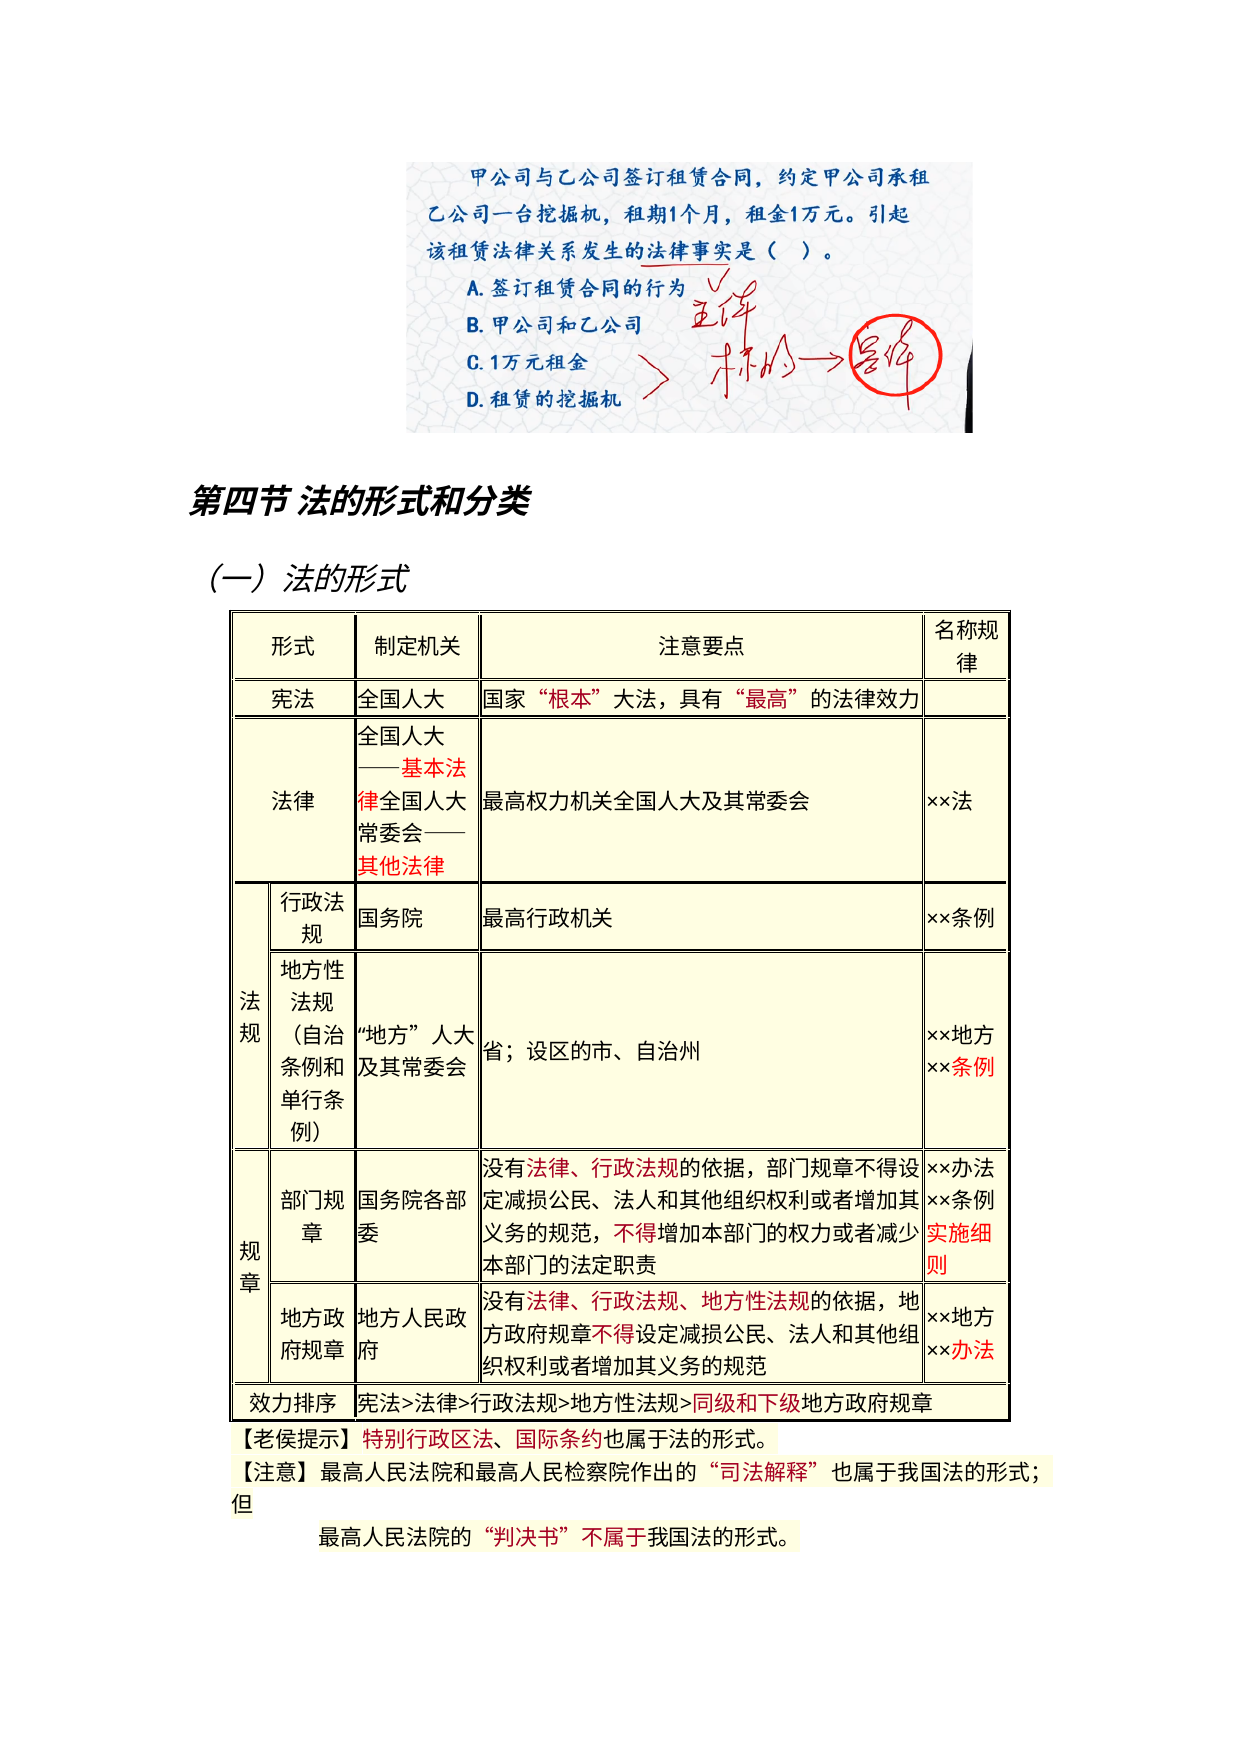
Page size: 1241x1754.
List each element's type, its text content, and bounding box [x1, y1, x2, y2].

table_cell 全国人大——基本法律全国人大常委会——其他法律 [357, 719, 478, 881]
table_cell 法规 [233, 881, 268, 1147]
subtitle 第四节 法的形式和分类 [187, 467, 1053, 532]
table_header 注意要点 [480, 613, 924, 678]
table_cell “地方”人大及其常委会 [357, 953, 478, 1147]
table_cell [924, 678, 1009, 715]
table_cell ××办法 ××条例实施细则 [925, 1148, 1009, 1281]
table_cell 国家“根本”大法，具有“最高”的法律效力 [482, 681, 922, 715]
table_cell 没有法律、行政法规的依据，部门规章不得设定减损公民、法人和其他组织权利或者增加其义务的规范，不得增加本部门的权力或者减少本部门的法定职责 [482, 1151, 922, 1281]
table_cell 省；设区的市、自治州 [482, 953, 922, 1147]
table_cell ××地方××办法 [924, 1281, 1009, 1381]
table_cell ××条例 [925, 881, 1008, 949]
table_cell 全国人大 [357, 681, 478, 715]
table_header 名称规律 [924, 613, 1008, 678]
table_cell 地方性法规（自治条例和单行条例） [271, 953, 354, 1147]
table_cell 地方政府规章 [271, 1284, 354, 1381]
table_cell 效力排序 [233, 1381, 355, 1419]
table_cell 最高权力机关全国人大及其常委会 [482, 719, 922, 881]
table_cell 规章 [233, 1148, 268, 1381]
picture [406, 162, 973, 433]
table_cell 宪法>法律>行政法规>地方性法规>同级和下级地方政府规章 [355, 1381, 1009, 1419]
table_cell 最高行政机关 [482, 884, 922, 949]
table_cell 行政法规 [271, 884, 354, 949]
table_cell 宪法 [231, 678, 355, 715]
table_cell 没有法律、行政法规、地方性法规的依据，地方政府规章不得设定减损公民、法人和其他组织权利或者增加其义务的规范 [482, 1284, 922, 1381]
table_cell ××法 [925, 715, 1009, 881]
table_cell 法律 [233, 715, 354, 881]
table_cell 地方人民政府 [357, 1284, 478, 1381]
text 最高人民法院的“判决书”不属于我国法的形式。 [275, 1519, 1053, 1552]
table_header 制定机关 [355, 611, 480, 678]
text 【老侯提示】特别行政区法、国际条约也属于法的形式。 【注意】最高人民法院和最高人民检察院作出的“司法解释”也属于我国法的形式；但 [231, 1487, 1053, 1519]
table_header 形式 [233, 613, 355, 678]
table_cell 国务院 [357, 884, 478, 949]
table_cell 部门规章 [271, 1151, 354, 1281]
table_cell 国务院各部委 [357, 1151, 478, 1281]
text （一）法的形式 [187, 544, 1053, 609]
text 【老侯提示】特别行政区法、国际条约也属于法的形式。 【注意】最高人民法院和最高人民检察院作出的“司法解释”也属于我国法的形式；但 [231, 1422, 1053, 1455]
table_cell ××地方××条例 [925, 949, 1009, 1147]
